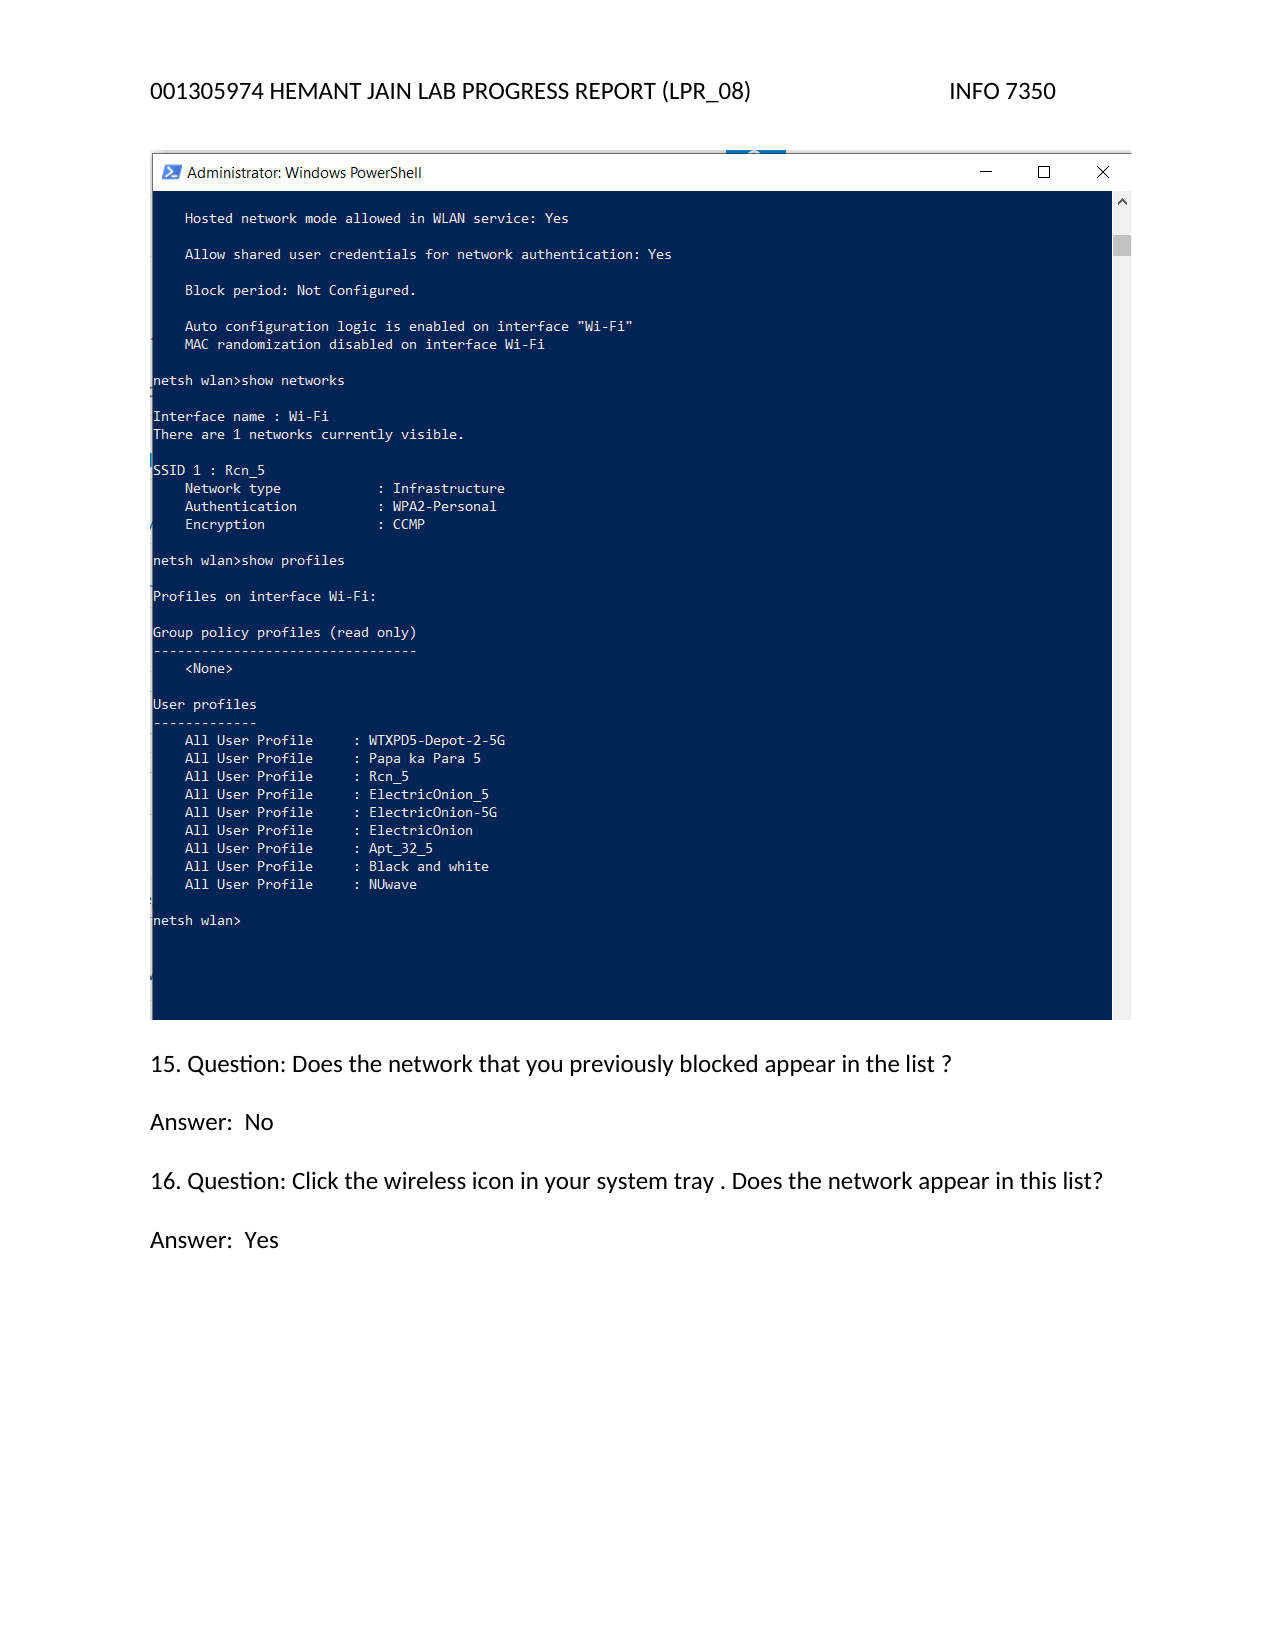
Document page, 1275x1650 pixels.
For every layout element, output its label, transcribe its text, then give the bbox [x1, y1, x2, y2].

text Answer: No [150, 1107, 1131, 1137]
text 15. Question: Does the network that you previously blocked appear in the list ? [150, 1048, 1131, 1078]
text 16. Question: Click the wireless icon in your system tray . Does the network appear in this list? [150, 1165, 1131, 1196]
text Answer: Yes [150, 1224, 1131, 1254]
picture [150, 150, 1132, 1020]
